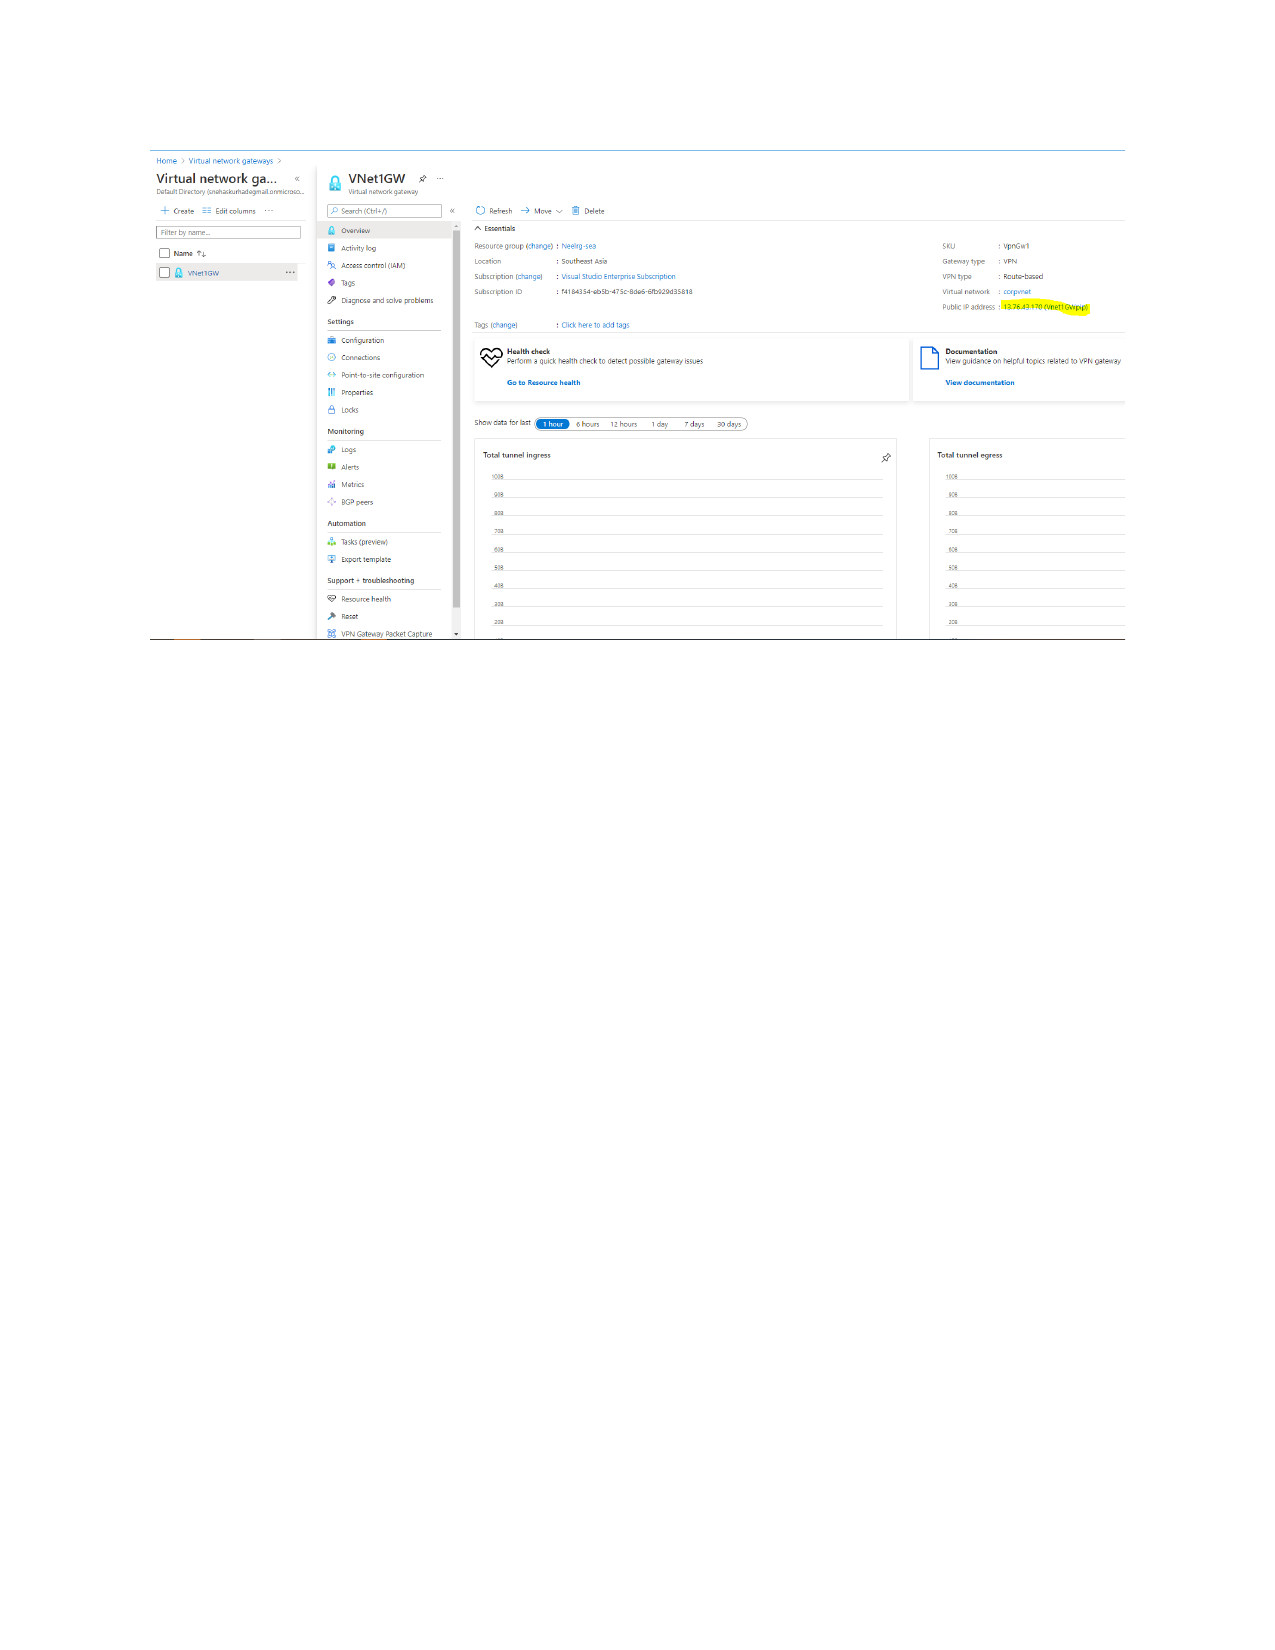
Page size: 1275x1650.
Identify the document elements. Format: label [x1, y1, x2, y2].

picture [150, 150, 1125, 640]
